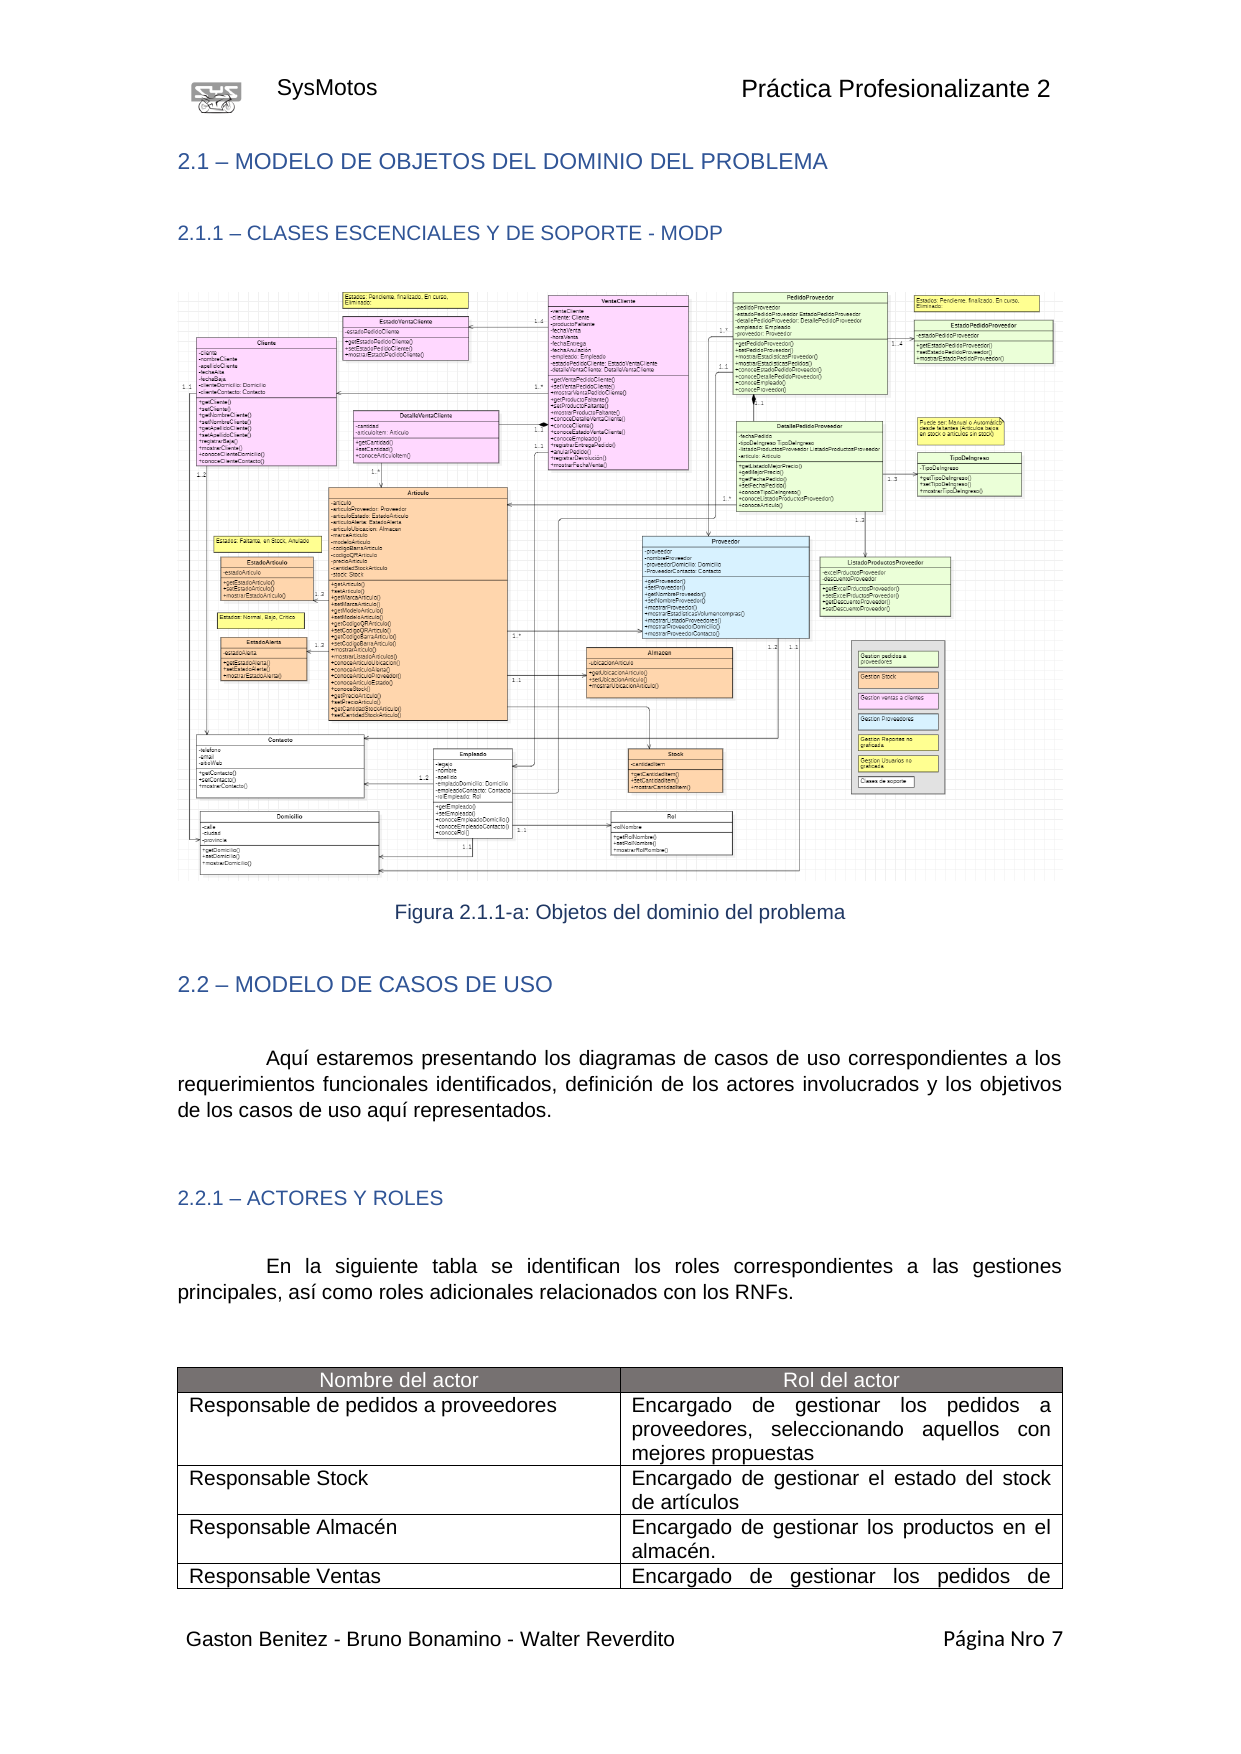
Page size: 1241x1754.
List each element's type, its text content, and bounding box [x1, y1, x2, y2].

table_header Rol del actor [621, 1368, 1062, 1392]
table_cell Encargado de gestionar los pedidos a proveedores, seleccionando aquellos con mejores propuestas [621, 1393, 1062, 1465]
subtitle 2.2 – MODELO DE CASOS DE USO [177, 971, 1063, 997]
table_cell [621, 1564, 1062, 1588]
table_cell Responsable de pedidos a proveedores [178, 1393, 620, 1465]
subtitle Figura 2.1.1-a: Objetos del dominio del problema [177, 900, 1063, 924]
table_cell Responsable Stock [178, 1466, 620, 1514]
subtitle 2.1 – MODELO DE OBJETOS DEL DOMINIO DEL PROBLEMA [177, 148, 1063, 174]
table_cell Encargado de gestionar los productos en el almacén. [621, 1515, 1062, 1563]
table_cell Encargado de gestionar el estado del stock de artículos [621, 1466, 1062, 1514]
picture [177, 292, 1063, 881]
subtitle 2.1.1 – CLASES ESCENCIALES Y DE SOPORTE - MODP [177, 221, 1063, 245]
picture [188, 73, 244, 116]
table_cell Responsable Almacén [178, 1515, 620, 1563]
subtitle 2.2.1 – ACTORES Y ROLES [177, 1185, 1063, 1209]
table_cell Responsable Ventas [178, 1564, 620, 1588]
text En la siguiente tabla se identifican los roles correspondientes a las gestiones principales, así como roles adicionales relacionados con los RNFs. [177, 1254, 1063, 1303]
text Aquí estaremos presentando los diagramas de casos de uso correspondientes a los requerimientos funcionales identificados, definición de los actores involucrados y los objetivos de los casos de uso aquí representados. [177, 1046, 1063, 1122]
table_header Nombre del actor [178, 1368, 620, 1392]
